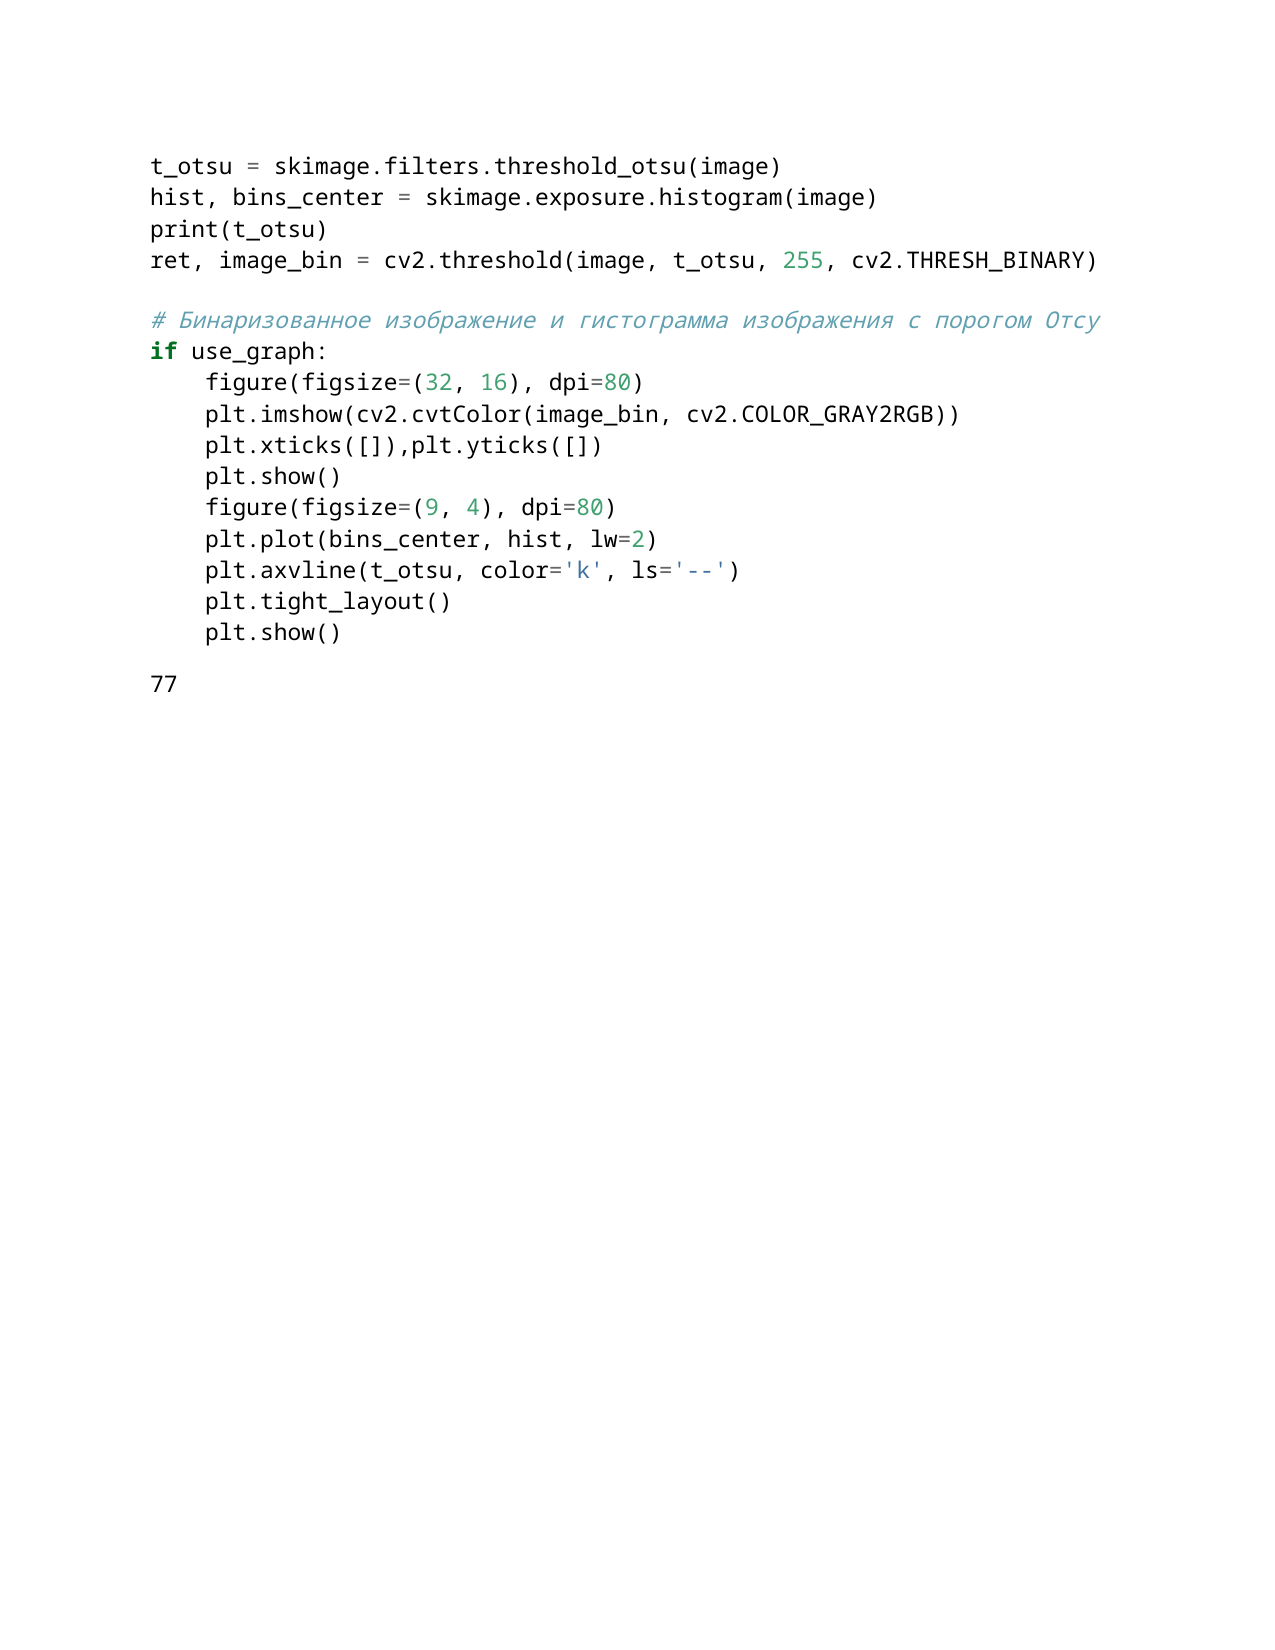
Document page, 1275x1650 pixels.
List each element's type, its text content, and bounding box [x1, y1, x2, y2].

text 77 [150, 668, 1125, 699]
text t_otsu = skimage.filters.threshold_otsu(image) hist, bins_center = skimage.exposure.histogram(image) print(t_otsu) ret, image_bin = cv2.threshold(image, t_otsu, 255, cv2.THRESH_BINARY) # Бинаризованное изображение и гистограмма изображения с порогом Отсу if use_graph: figure(figsize=(32, 16), dpi=80) plt.imshow(cv2.cvtColor(image_bin, cv2.COLOR_GRAY2RGB)) plt.xticks([]),plt.yticks([]) plt.show() figure(figsize=(9, 4), dpi=80) plt.plot(bins_center, hist, lw=2) plt.axvline(t_otsu, color='k', ls='--') plt.tight_layout() plt.show() [150, 150, 1125, 647]
